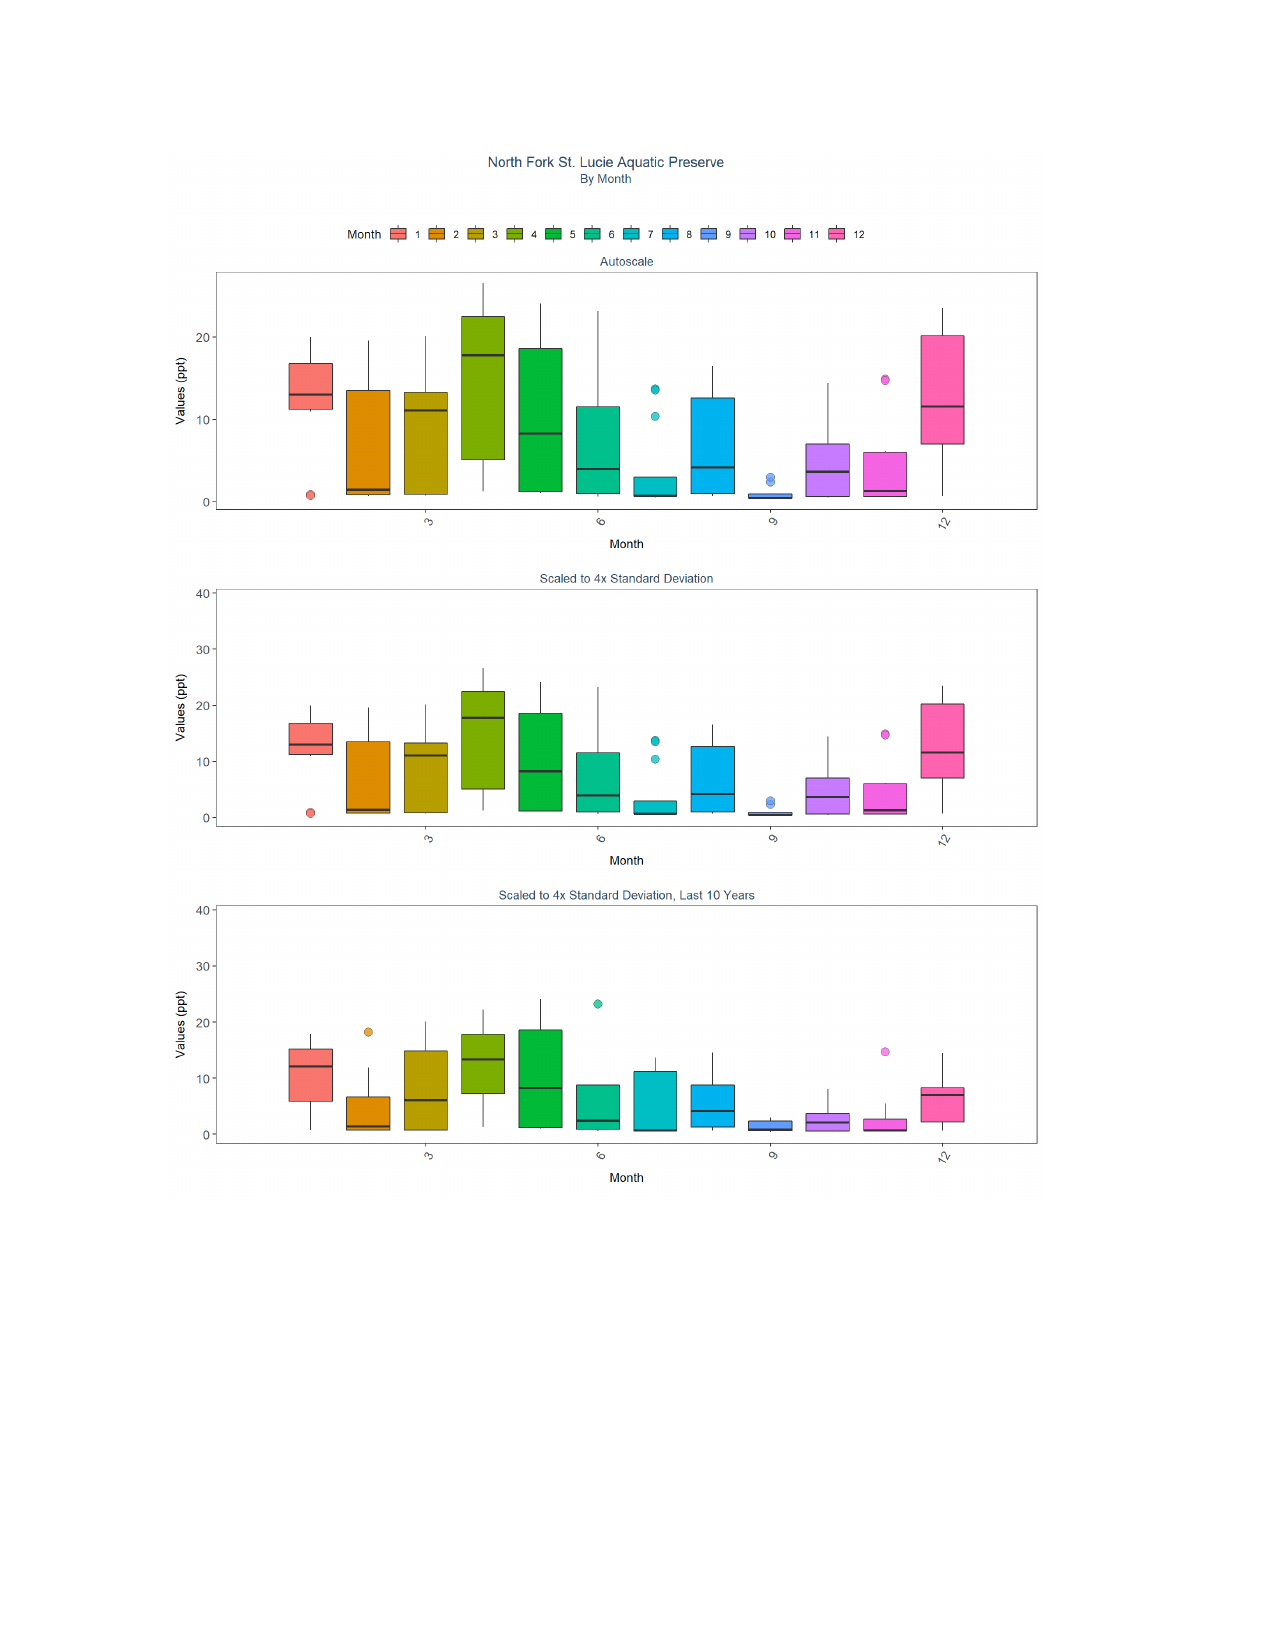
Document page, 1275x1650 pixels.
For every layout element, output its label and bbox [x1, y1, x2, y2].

picture [168, 150, 1044, 1200]
